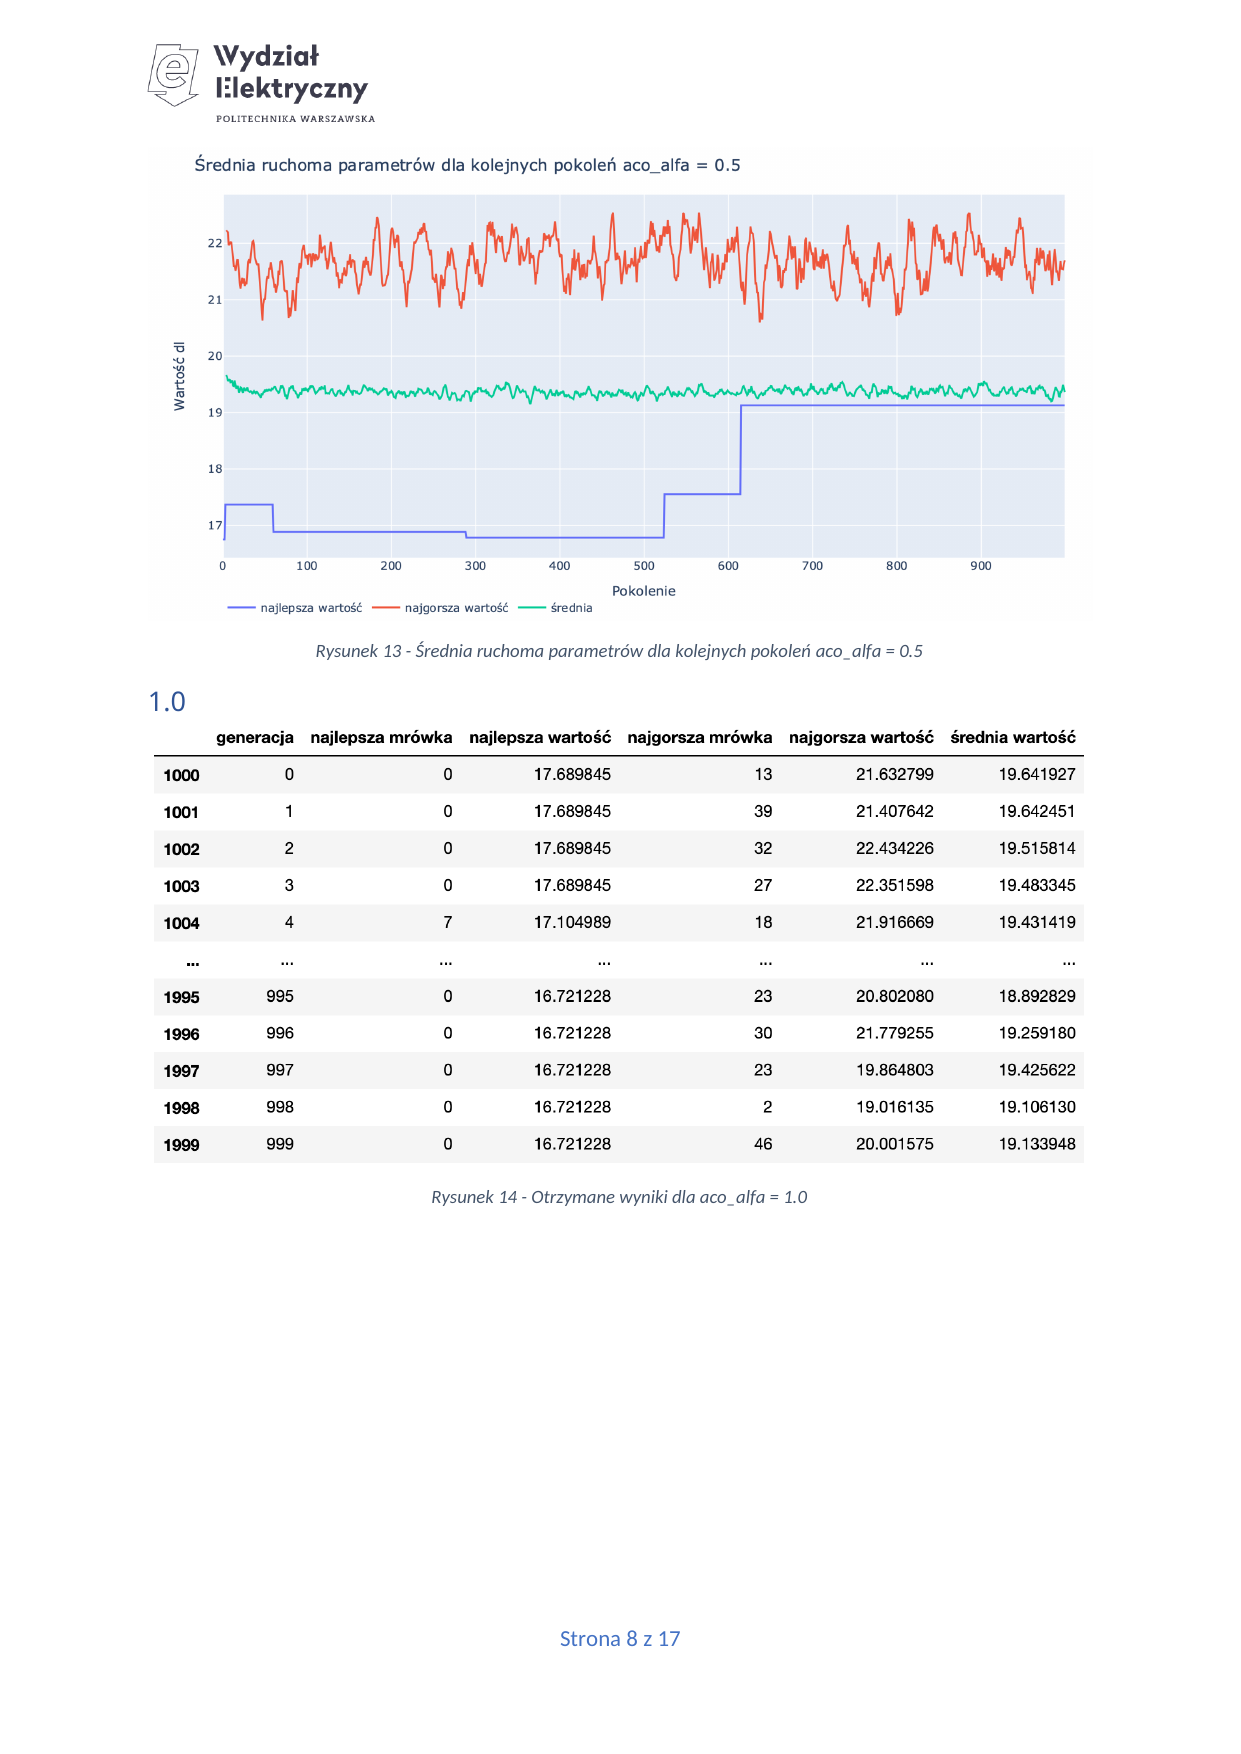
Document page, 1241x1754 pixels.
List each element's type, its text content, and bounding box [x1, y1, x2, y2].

subtitle 1.0 [148, 683, 1093, 719]
picture [147, 147, 1093, 621]
text Rysunek 13 - Średnia ruchoma parametrów dla kolejnych pokoleń aco_alfa = 0.5 [148, 639, 1093, 662]
text Rysunek 14 - Otrzymane wyniki dla aco_alfa = 1.0 [148, 1185, 1093, 1208]
picture [147, 722, 1093, 1167]
picture [147, 44, 375, 122]
